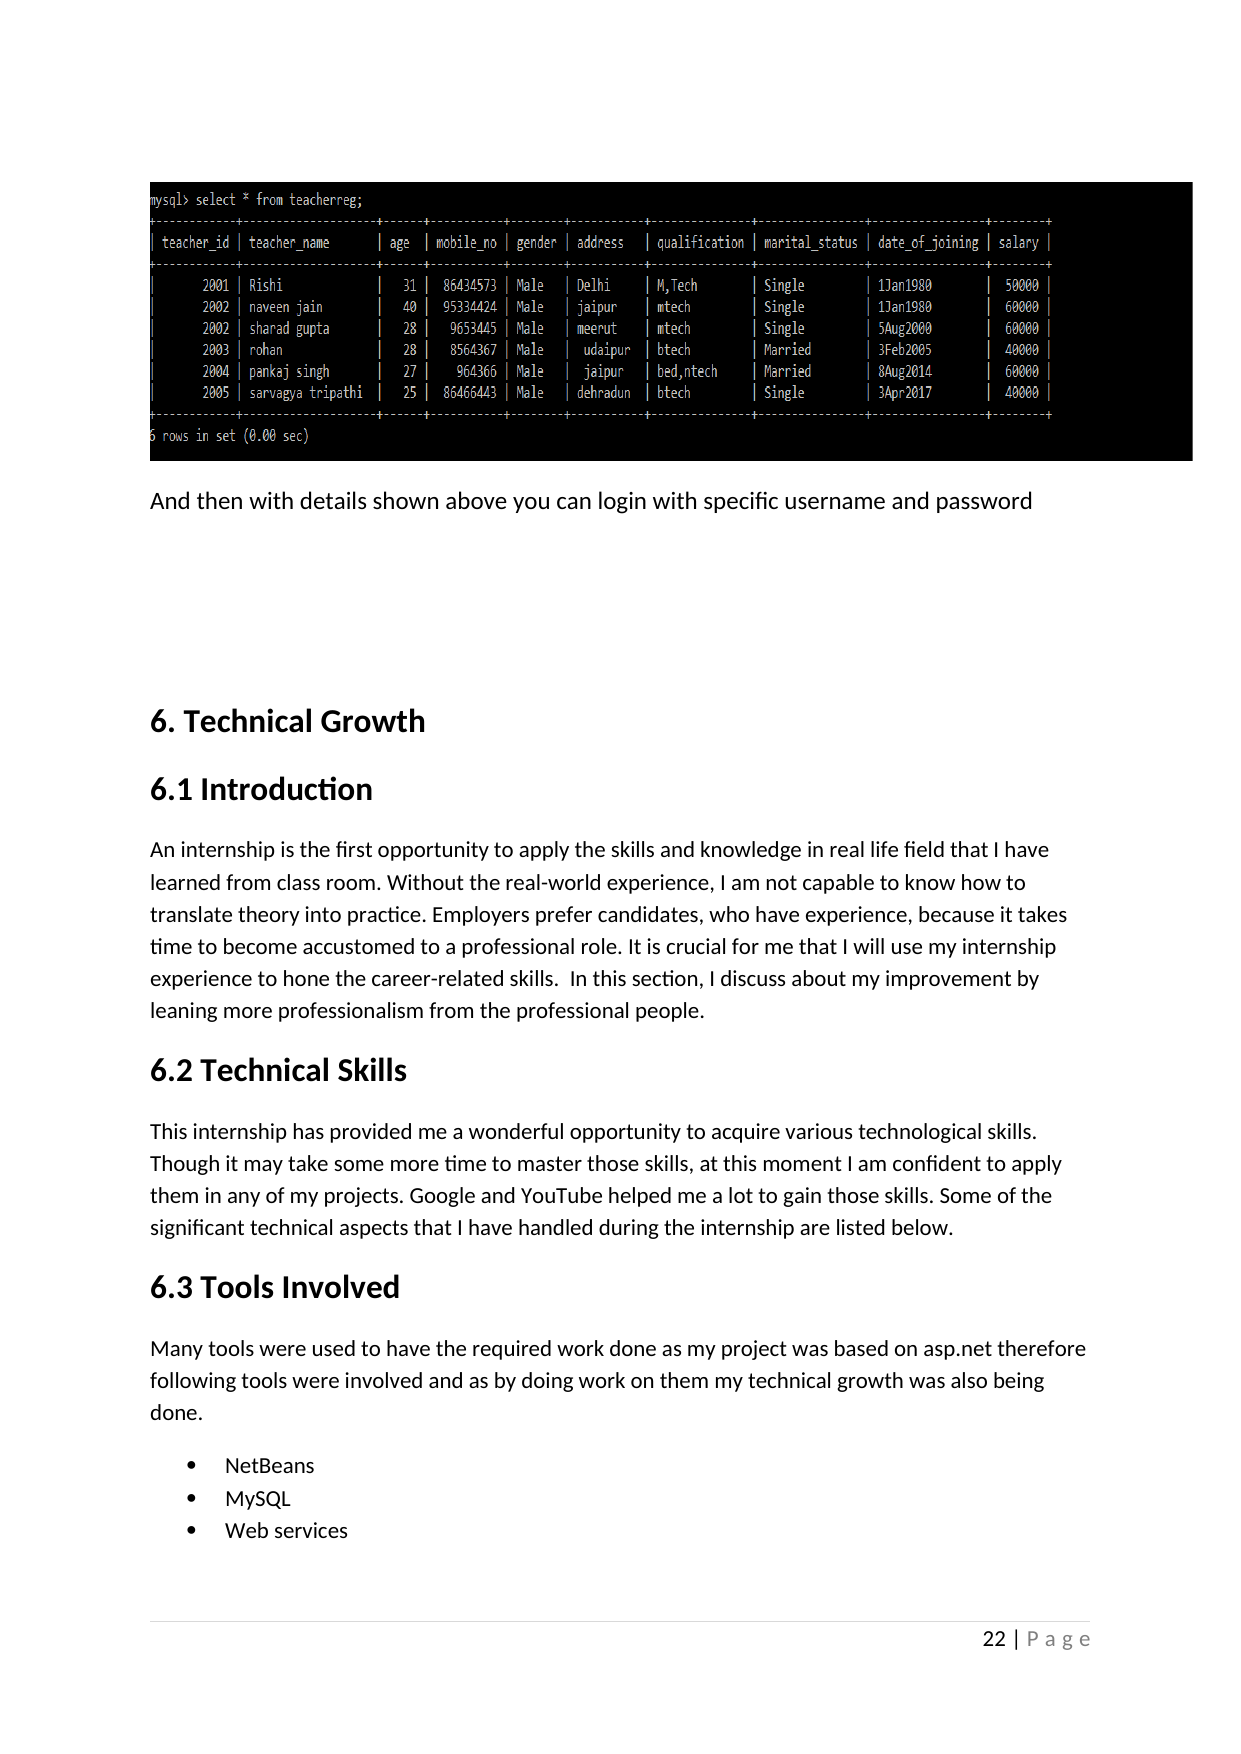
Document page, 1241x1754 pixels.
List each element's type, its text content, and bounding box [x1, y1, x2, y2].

text 6.1 Introduction [150, 768, 1090, 808]
list Web services [187, 1516, 1090, 1544]
text An internship is the first opportunity to apply the skills and knowledge in real life field that I have learned from class room. Without the real-world experience, I am not capable to know how to translate theory into practice. Employers prefer candidates, who have experience, because it takes time to become accustomed to a professional role. It is crucial for me that I will use my internship experience to hone the career-related skills. In this section, I discuss about my improvement by leaning more professionalism from the professional people. [150, 835, 1090, 1024]
text And then with details shown above you can login with specific username and password [150, 485, 1090, 516]
text 6.3 Tools Involved [150, 1267, 1090, 1307]
text 6.2 Technical Skills [150, 1049, 1090, 1090]
text Many tools were used to have the required work done as my project was based on asp.net therefore following tools were involved and as by doing work on them my technical growth was also being done. [150, 1334, 1090, 1427]
list MySQL [187, 1484, 1090, 1512]
list NetBeans [187, 1452, 1090, 1479]
text This internship has provided me a wonderful opportunity to acquire various technological skills. Though it may take some more time to master those skills, at this moment I am confident to apply them in any of my projects. Google and YouTube helped me a lot to gain those skills. Some of the significant technical aspects that I have handled during the internship are listed below. [150, 1117, 1090, 1242]
text 6. Technical Growth [150, 700, 1090, 741]
picture [150, 182, 1193, 461]
